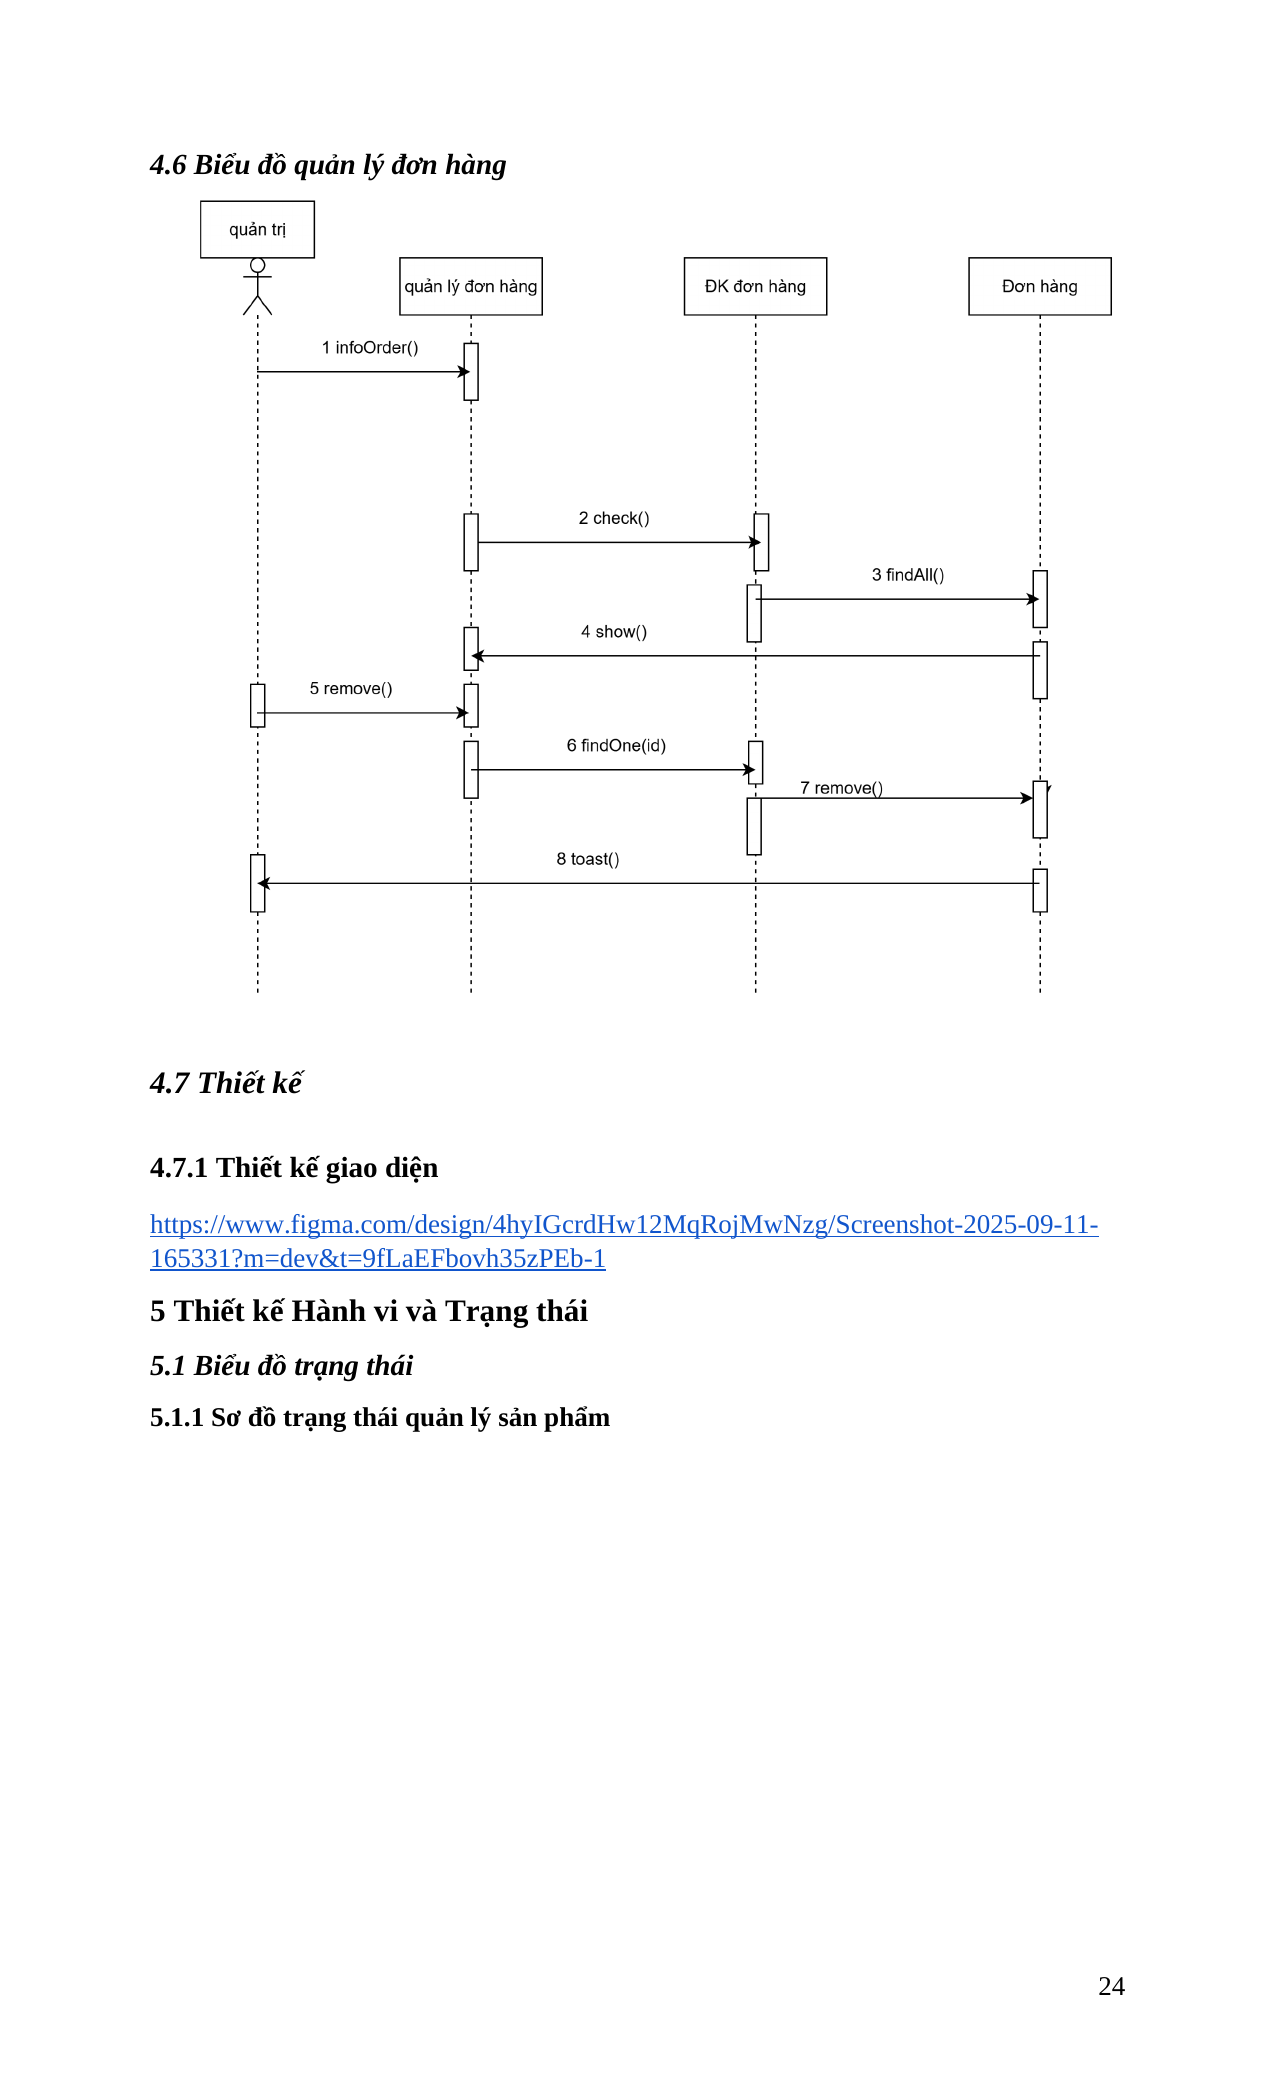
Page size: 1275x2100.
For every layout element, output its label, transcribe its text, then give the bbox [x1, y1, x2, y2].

subtitle 4.7 Thiết kế [150, 1064, 1125, 1100]
text 5 Thiết kế Hành vi và Trạng thái [150, 1292, 1125, 1328]
text 5.1 Biểu đồ trạng thái [150, 1348, 1125, 1381]
text 5.1.1 Sơ đồ trạng thái quản lý sản phẩm [150, 1401, 1125, 1432]
subtitle 4.7.1 Thiết kế giao diện [150, 1150, 1125, 1184]
subtitle 4.6 Biểu đồ quản lý đơn hàng [150, 150, 1125, 181]
text https://www.figma.com/design/4hyIGcrdHw12MqRojMwNzg/Screenshot-2025-09-11-165331?m=dev&t=9fLaEFbovh35zPEb-1 [150, 1209, 1125, 1273]
picture [150, 186, 1125, 1012]
